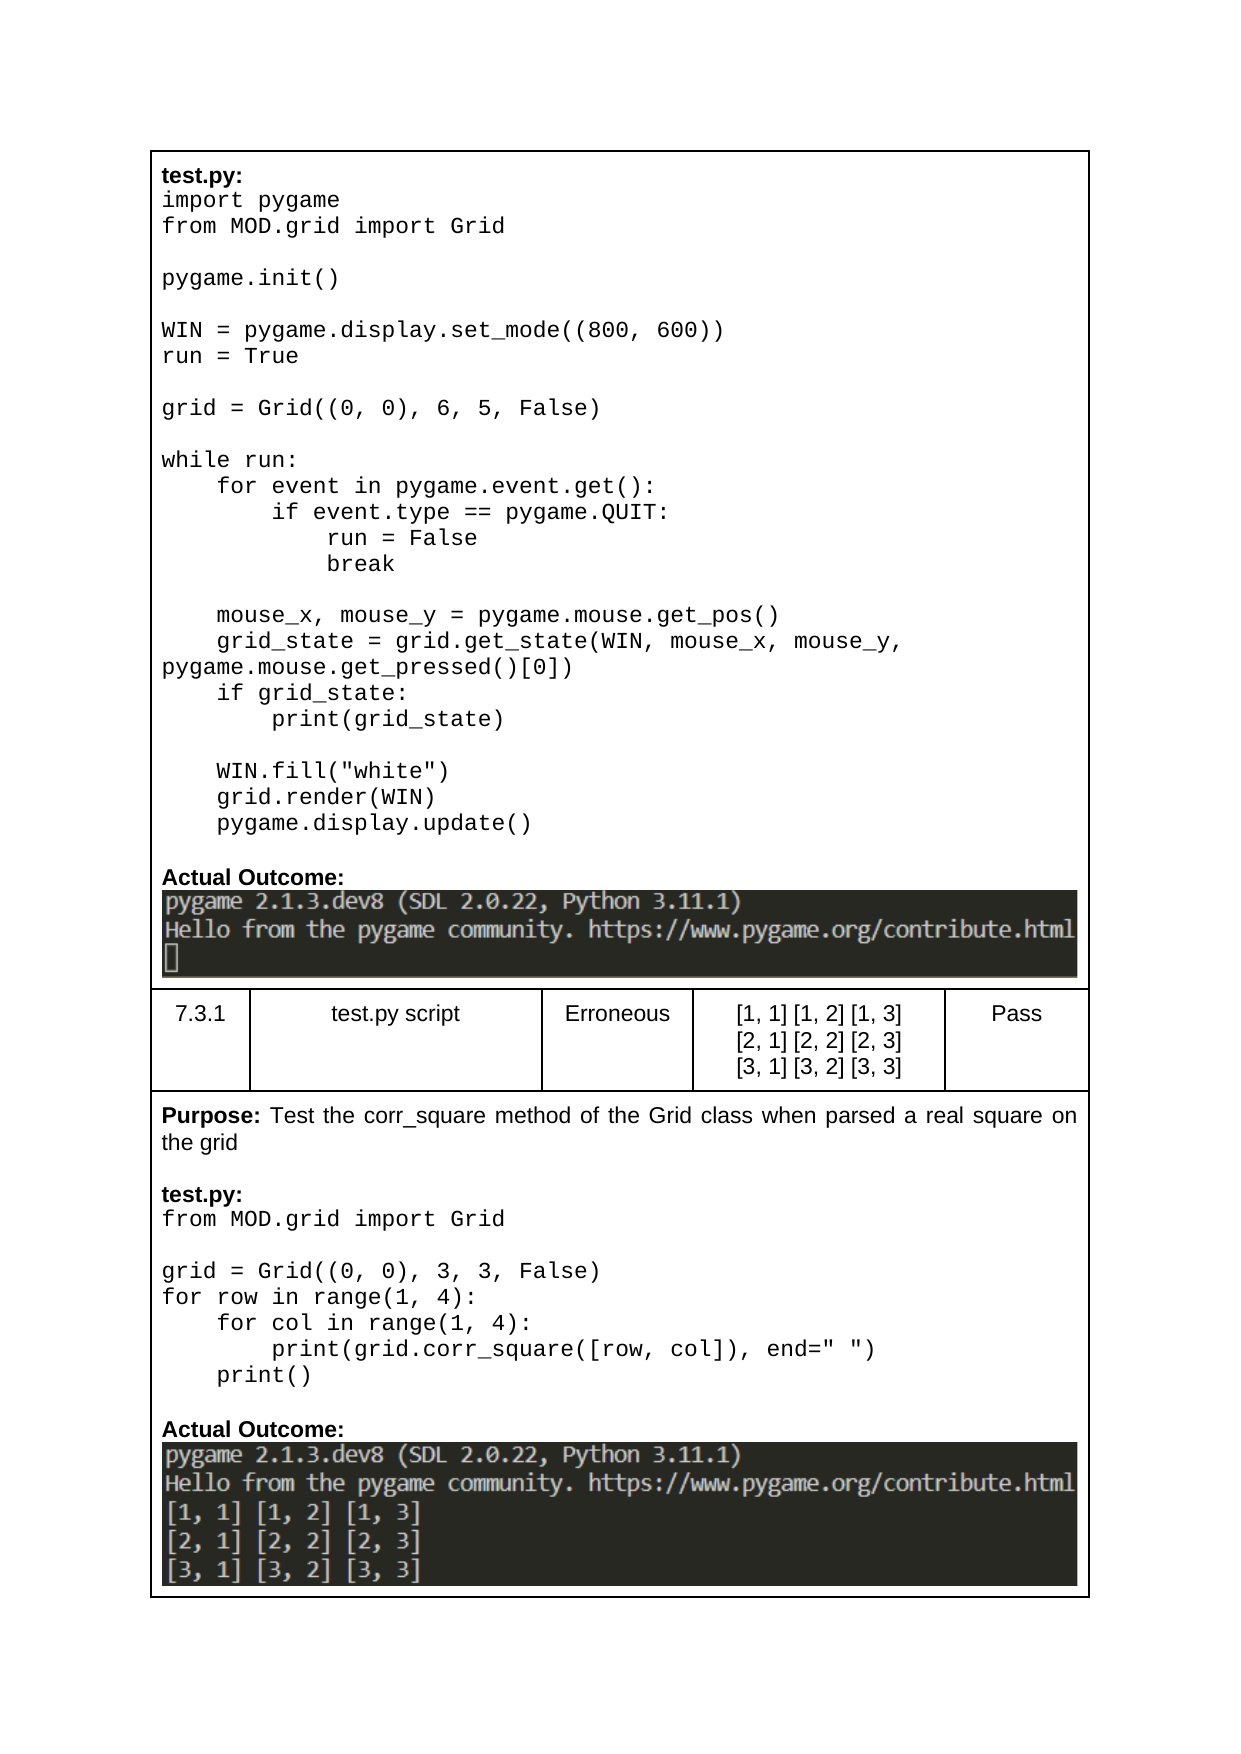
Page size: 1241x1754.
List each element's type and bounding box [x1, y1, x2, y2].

picture [162, 890, 1078, 978]
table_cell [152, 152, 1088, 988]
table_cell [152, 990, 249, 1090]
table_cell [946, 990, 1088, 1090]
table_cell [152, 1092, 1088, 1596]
picture [162, 1442, 1078, 1586]
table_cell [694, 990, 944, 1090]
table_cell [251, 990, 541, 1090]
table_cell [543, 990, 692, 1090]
